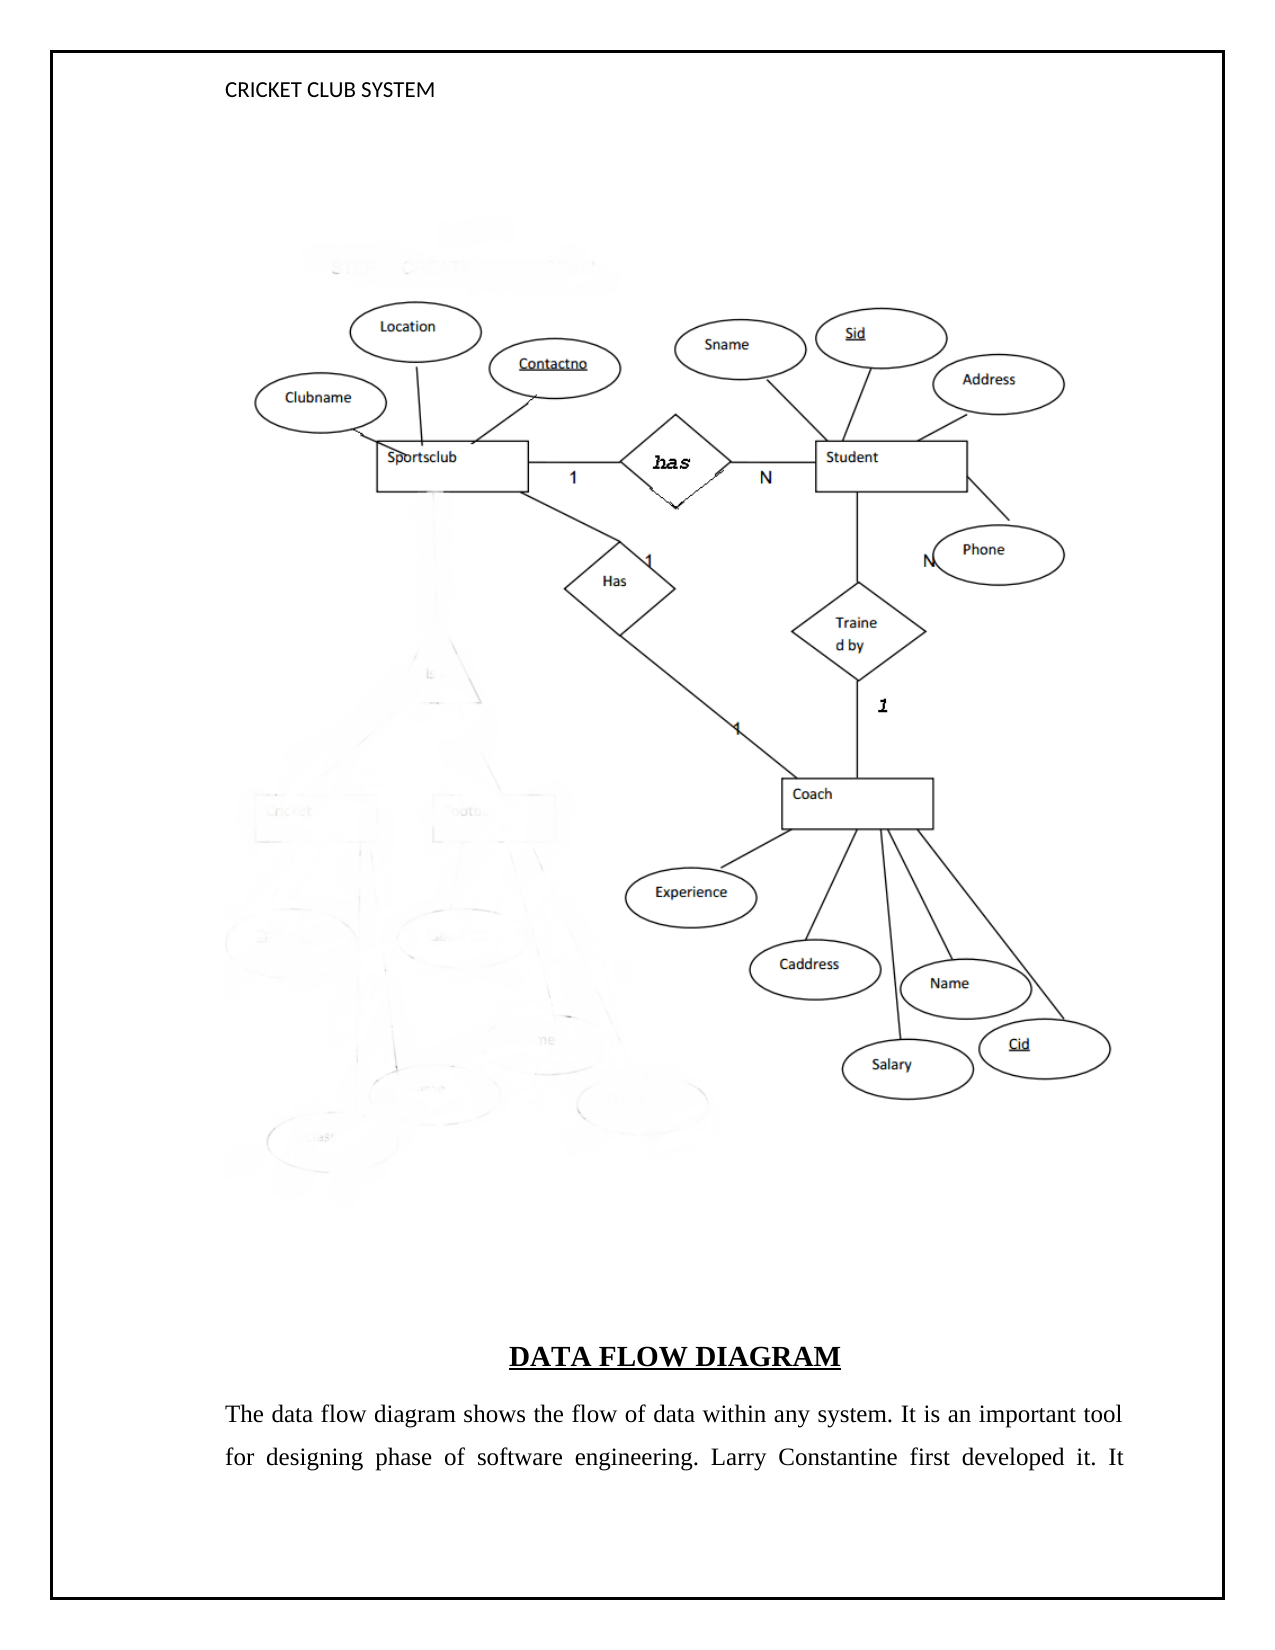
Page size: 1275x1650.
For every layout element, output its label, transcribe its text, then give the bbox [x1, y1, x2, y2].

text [225, 1399, 1125, 1471]
picture [225, 150, 1125, 1315]
text DATA FLOW DIAGRAM [225, 1339, 1125, 1373]
